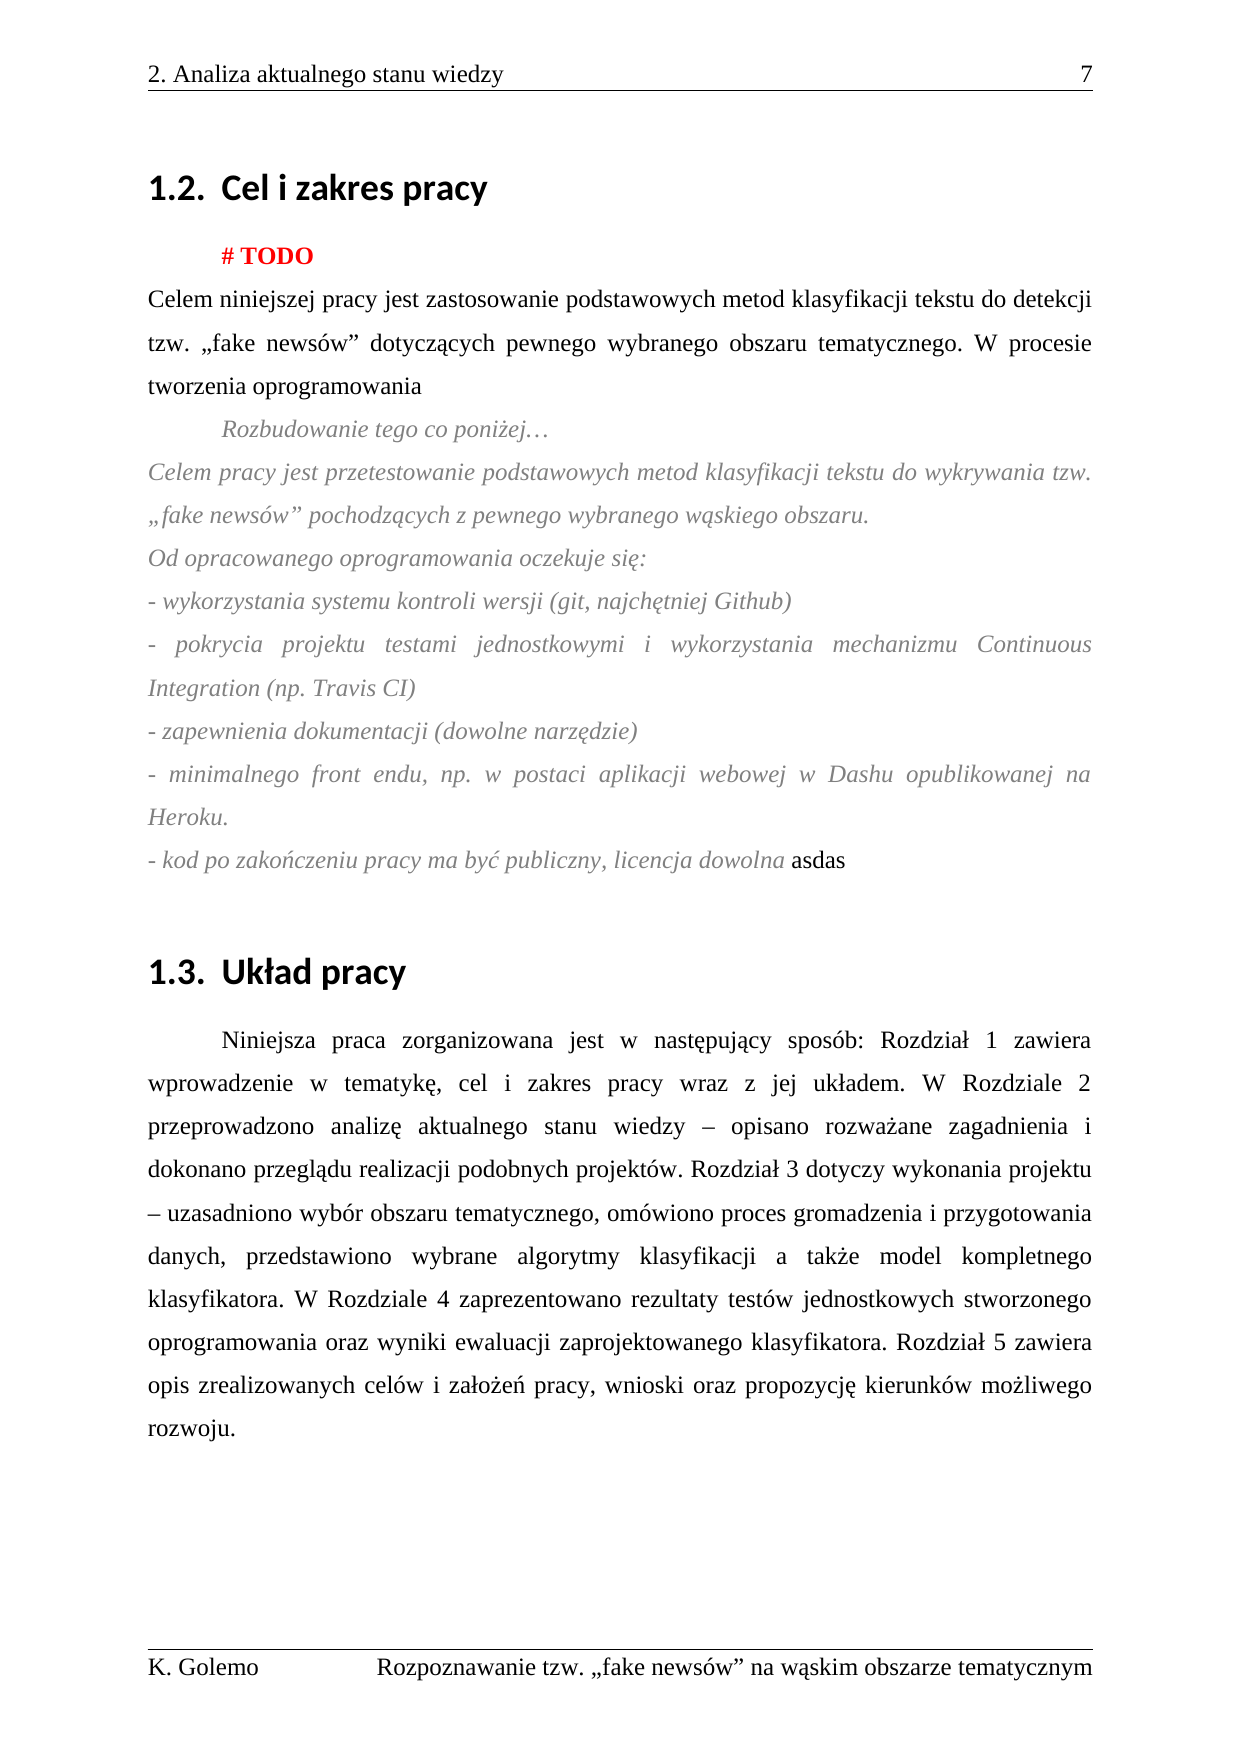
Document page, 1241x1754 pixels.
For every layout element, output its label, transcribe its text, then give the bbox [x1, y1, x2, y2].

text Celem pracy jest przetestowanie podstawowych metod klasyfikacji tekstu do wykrywania tzw. „fake newsów” pochodzących z pewnego wybranego wąskiego obszaru. [148, 457, 1093, 529]
text Od opracowanego oprogramowania oczekuje się: [148, 543, 1093, 572]
text - pokrycia projektu testami jednostkowymi i wykorzystania mechanizmu Continuous Integration (np. Travis CI) [148, 629, 1093, 701]
subtitle Układ pracy [148, 948, 1093, 994]
text Niniejsza praca zorganizowana jest w następujący sposób: Rozdział 1 zawiera wprowadzenie w tematykę, cel i zakres pracy wraz z jej układem. W Rozdziale 2 przeprowadzono analizę aktualnego stanu wiedzy – opisano rozważane zagadnienia i dokonano przeglądu realizacji podobnych projektów. Rozdział 3 dotyczy wykonania projektu – uzasadniono wybór obszaru tematycznego, omówiono proces gromadzenia i przygotowania danych, przedstawiono wybrane algorytmy klasyfikacji a także model kompletnego klasyfikatora. W Rozdziale 4 zaprezentowano rezultaty testów jednostkowych stworzonego oprogramowania oraz wyniki ewaluacji zaprojektowanego klasyfikatora. Rozdział 5 zawiera opis zrealizowanych celów i założeń pracy, wnioski oraz propozycję kierunków możliwego rozwoju. [148, 1025, 1093, 1442]
text - zapewnienia dokumentacji (dowolne narzędzie) [148, 716, 1093, 744]
text # TODO [148, 241, 1093, 270]
text Rozbudowanie tego co poniżej… [148, 414, 1093, 443]
text - wykorzystania systemu kontroli wersji (git, najchętniej Github) [148, 586, 1093, 615]
subtitle Cel i zakres pracy [148, 164, 1093, 210]
text - minimalnego front endu, np. w postaci aplikacji webowej w Dashu opublikowanej na Heroku. [148, 759, 1093, 831]
text Celem niniejszej pracy jest zastosowanie podstawowych metod klasyfikacji tekstu do detekcji tzw. „fake newsów” dotyczących pewnego wybranego obszaru tematycznego. W procesie tworzenia oprogramowania [148, 284, 1093, 399]
text - kod po zakończeniu pracy ma być publiczny, licencja dowolna asdas [148, 845, 1093, 874]
